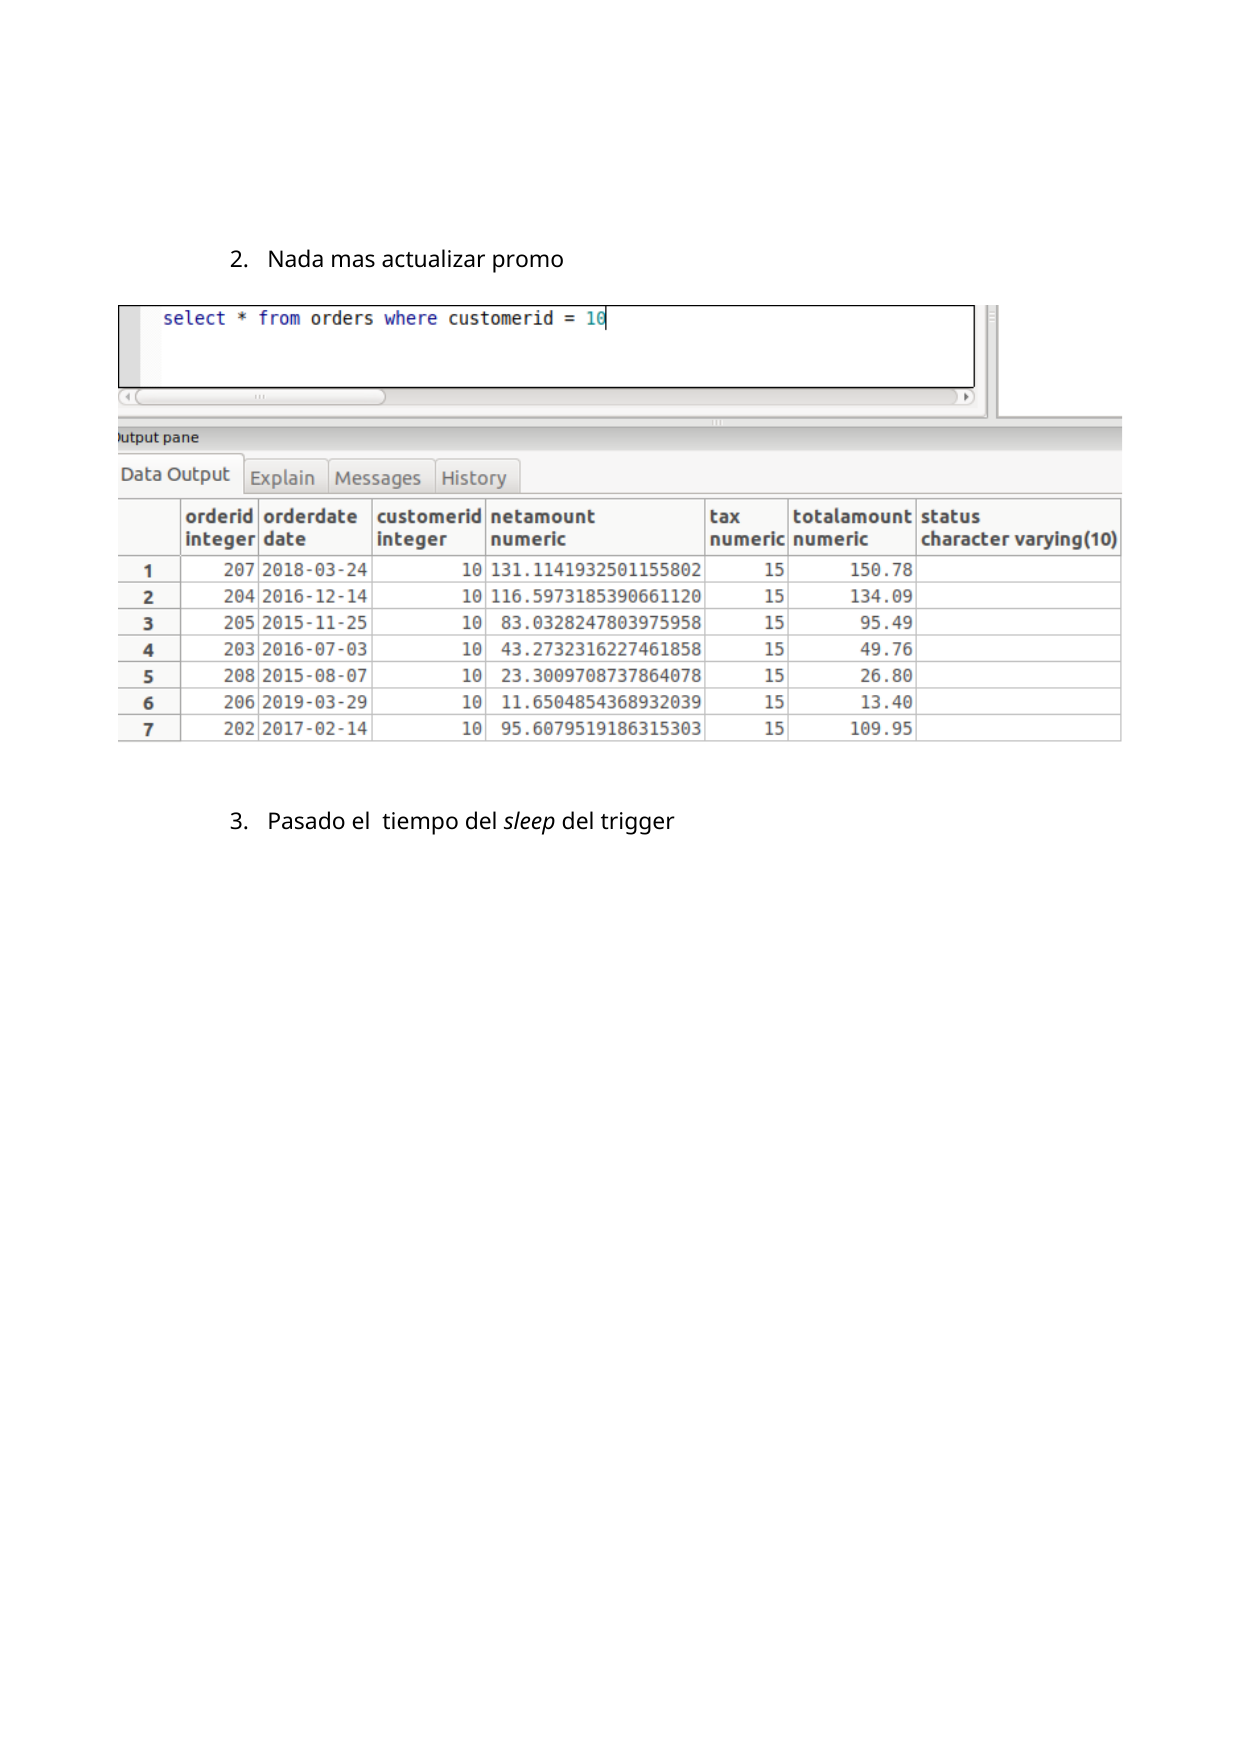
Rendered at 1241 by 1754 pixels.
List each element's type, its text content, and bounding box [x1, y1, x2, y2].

list Nada mas actualizar promo [229, 243, 1122, 274]
picture [118, 305, 1123, 743]
list Pasado el tiempo del sleep del trigger [229, 805, 1122, 836]
